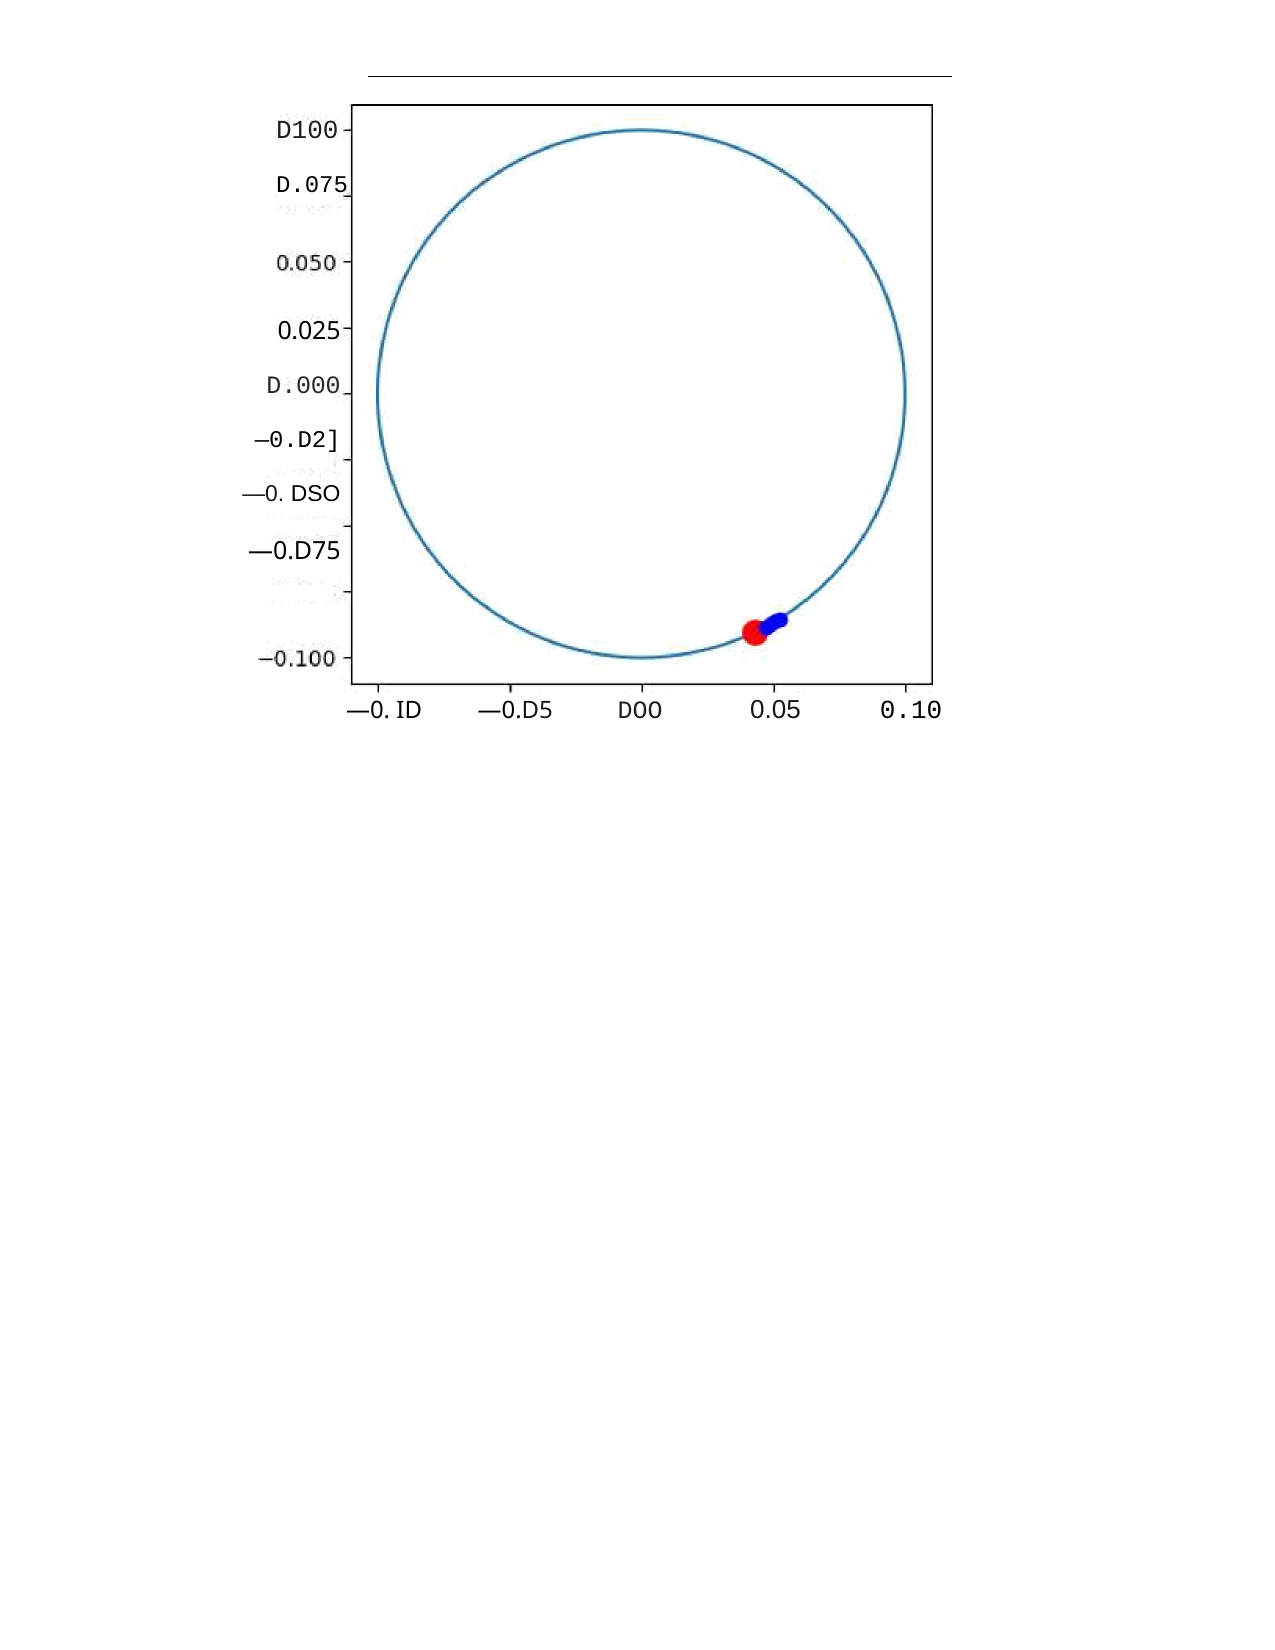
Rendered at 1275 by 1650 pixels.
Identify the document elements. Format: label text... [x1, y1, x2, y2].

text —0. ID —0.D5 DOO 0.05 0.10 [346, 101, 1206, 726]
picture [258, 104, 346, 693]
